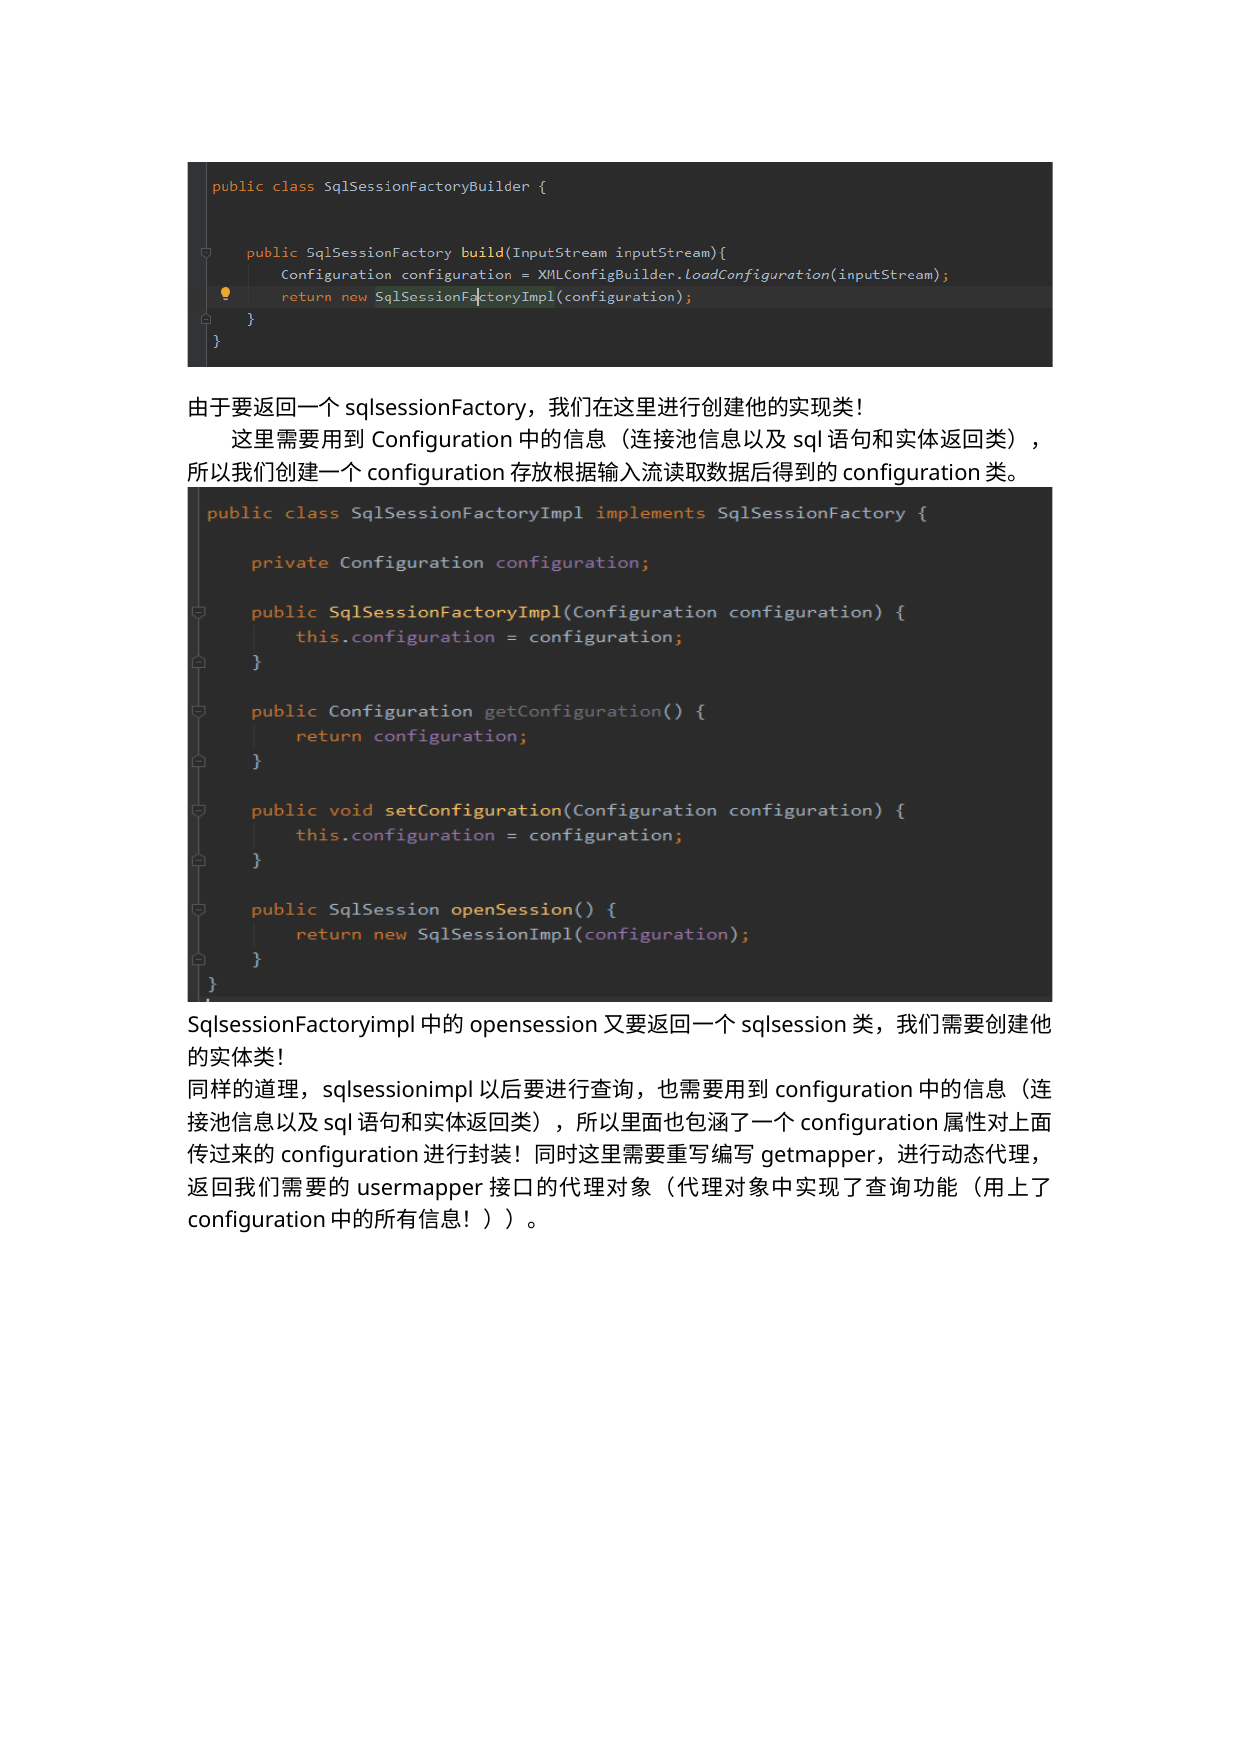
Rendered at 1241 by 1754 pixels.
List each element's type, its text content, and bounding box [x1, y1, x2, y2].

picture [187, 487, 1053, 1002]
text SqlsessionFactoryimpl中的opensession又要返回一个sqlsession类，我们需要创建他的实体类！ [187, 1007, 1053, 1072]
text 同样的道理，sqlsessionimpl以后要进行查询，也需要用到configuration中的信息（连接池信息以及sql语句和实体返回类），所以里面也包涵了一个configuration属性对上面传过来的configuration进行封装！同时这里需要重写编写getmapper，进行动态代理，返回我们需要的usermapper接口的代理对象（代理对象中实现了查询功能（用上了configuration中的所有信息！））。 [187, 1072, 1053, 1234]
text 这里需要用到Configuration中的信息（连接池信息以及sql语句和实体返回类），所以我们创建一个configuration存放根据输入流读取数据后得到的configuration类。 [187, 422, 1053, 487]
picture [187, 162, 1053, 367]
text 由于要返回一个sqlsessionFactory，我们在这里进行创建他的实现类！ [187, 389, 1053, 422]
